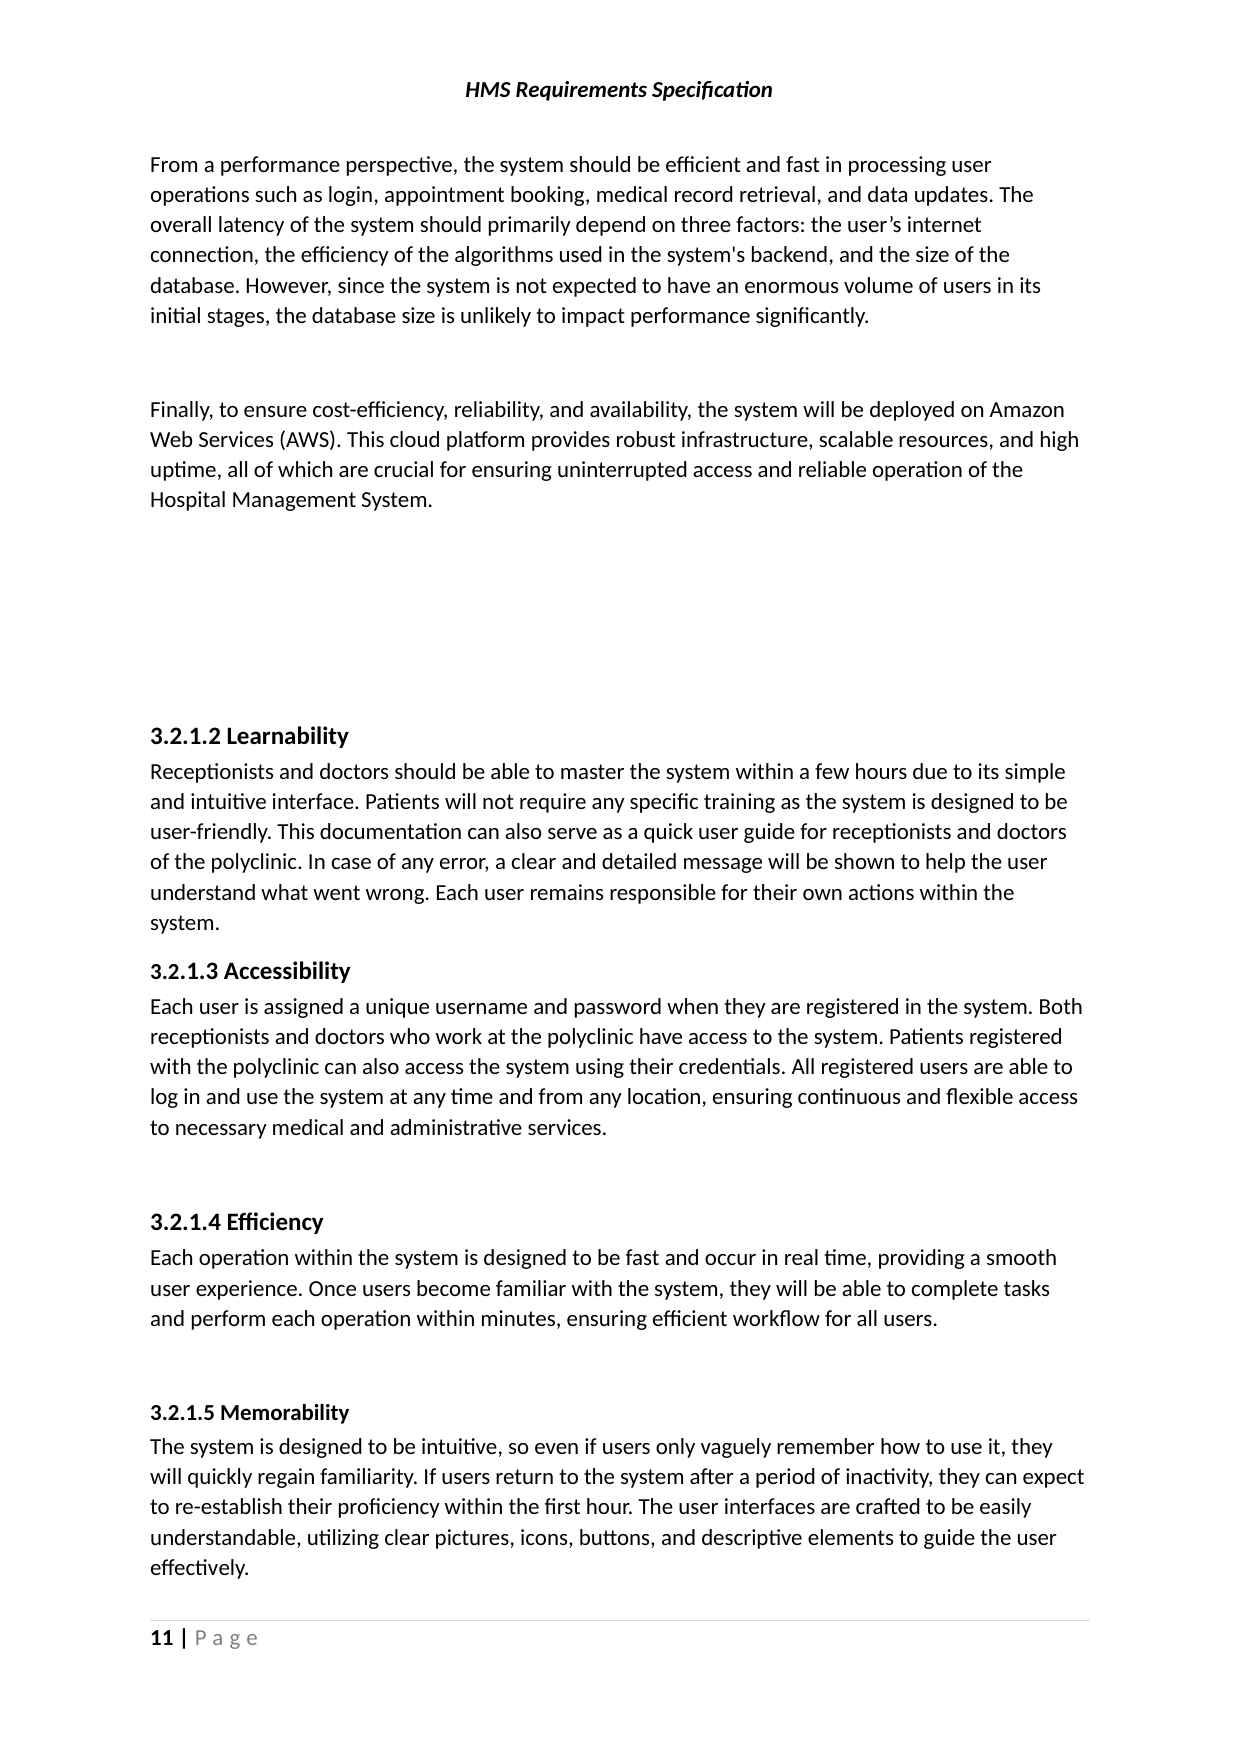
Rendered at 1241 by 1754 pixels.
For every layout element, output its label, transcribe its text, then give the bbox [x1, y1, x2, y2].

text From a performance perspective, the system should be efficient and fast in processing user operations such as login, appointment booking, medical record retrieval, and data updates. The overall latency of the system should primarily depend on three factors: the user’s internet connection, the efficiency of the algorithms used in the system's backend, and the size of the database. However, since the system is not expected to have an enormous volume of users in its initial stages, the database size is unlikely to impact performance significantly. [150, 150, 1090, 329]
text Finally, to ensure cost-efficiency, reliability, and availability, the system will be deployed on Amazon Web Services (AWS). This cloud platform provides robust infrastructure, scalable resources, and high uptime, all of which are crucial for ensuring uninterrupted access and reliable operation of the Hospital Management System. [150, 395, 1090, 513]
subtitle 3.2.1.4 Efficiency [150, 1206, 1090, 1237]
subtitle 3.2.1.3 Accessibility [150, 955, 1090, 985]
subtitle 3.2.1.2 Learnability [150, 720, 1090, 750]
text Each operation within the system is designed to be fast and occur in real time, providing a smooth user experience. Once users become familiar with the system, they will be able to complete tasks and perform each operation within minutes, ensuring efficient workflow for all users. [150, 1243, 1090, 1332]
text The system is designed to be intuitive, so even if users only vaguely remember how to use it, they will quickly regain familiarity. If users return to the system after a period of inactivity, they can expect to re-establish their proficiency within the first hour. The user interfaces are crafted to be easily understandable, utilizing clear pictures, icons, buttons, and descriptive elements to guide the user effectively. [150, 1432, 1090, 1581]
text Receptionists and doctors should be able to master the system within a few hours due to its simple and intuitive interface. Patients will not require any specific training as the system is designed to be user-friendly. This documentation can also serve as a quick user guide for receptionists and doctors of the polyclinic. In case of any error, a clear and detailed message will be shown to help the user understand what went wrong. Each user remains responsible for their own actions within the system. [150, 757, 1090, 936]
text Each user is assigned a unique username and password when they are registered in the system. Both receptionists and doctors who work at the polyclinic have access to the system. Patients registered with the polyclinic can also access the system using their credentials. All registered users are able to log in and use the system at any time and from any location, ensuring continuous and flexible access to necessary medical and administrative services. [150, 992, 1090, 1141]
subtitle 3.2.1.5 Memorability [150, 1398, 1090, 1426]
